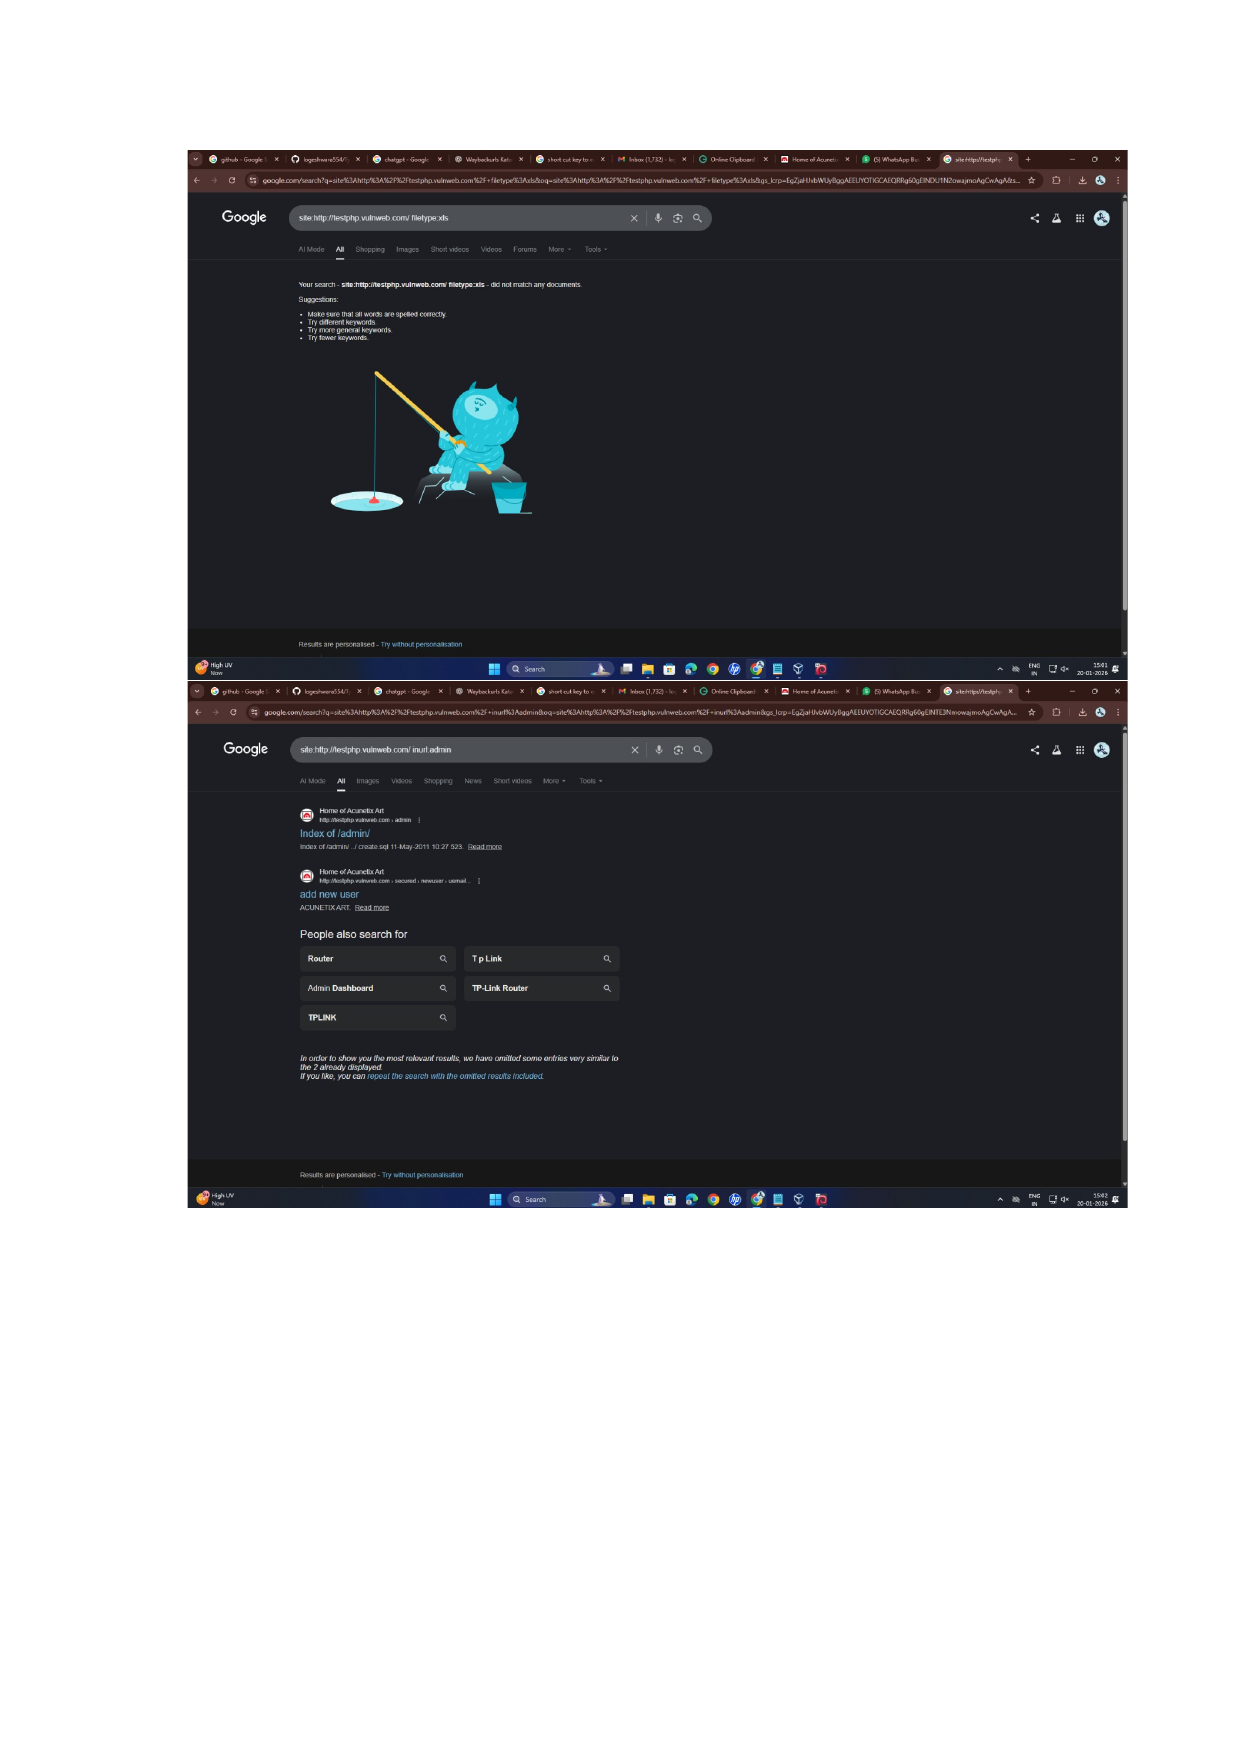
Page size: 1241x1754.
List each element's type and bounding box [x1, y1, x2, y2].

picture [187, 681, 1128, 1208]
picture [187, 150, 1128, 680]
